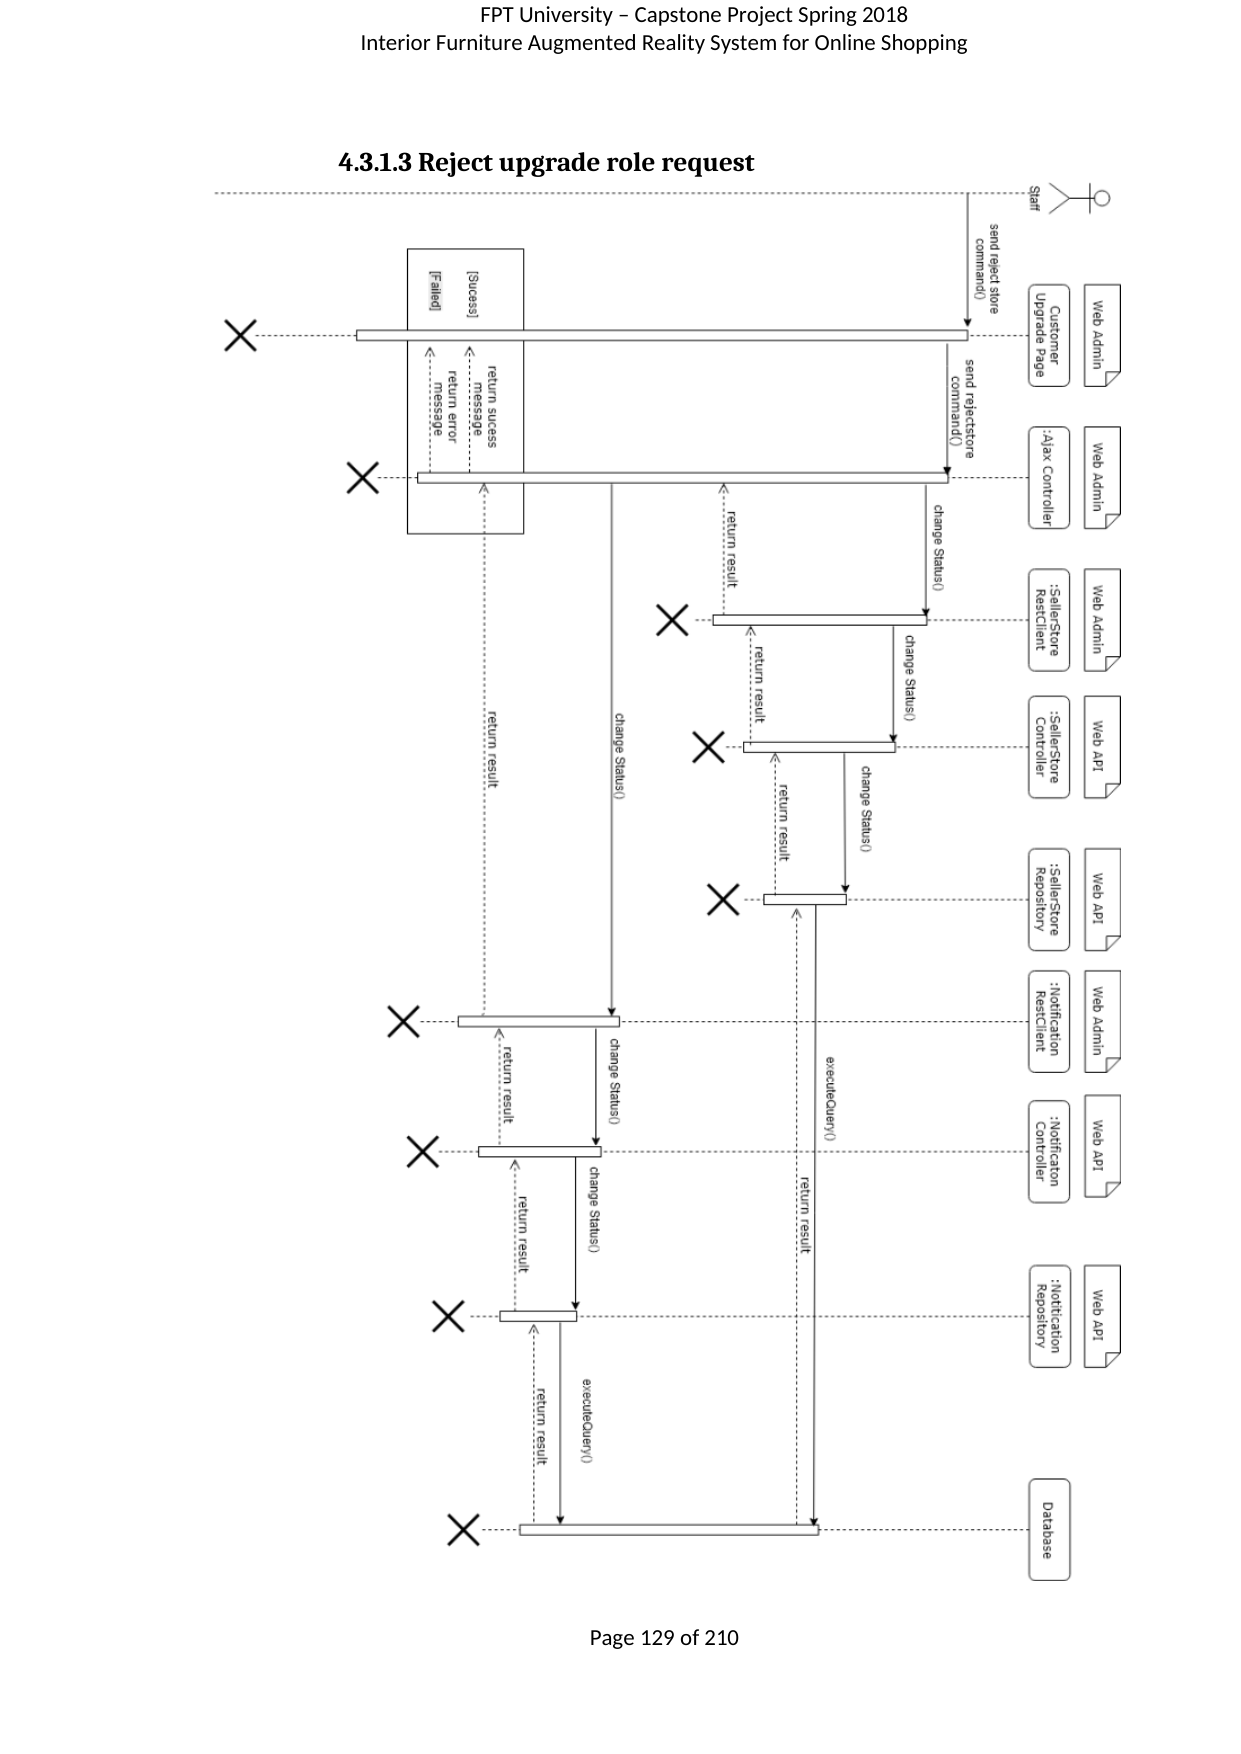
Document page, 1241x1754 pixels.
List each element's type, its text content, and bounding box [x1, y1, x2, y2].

picture [215, 184, 1121, 1579]
subtitle 4.3.1.3 Reject upgrade role request [338, 147, 1122, 178]
